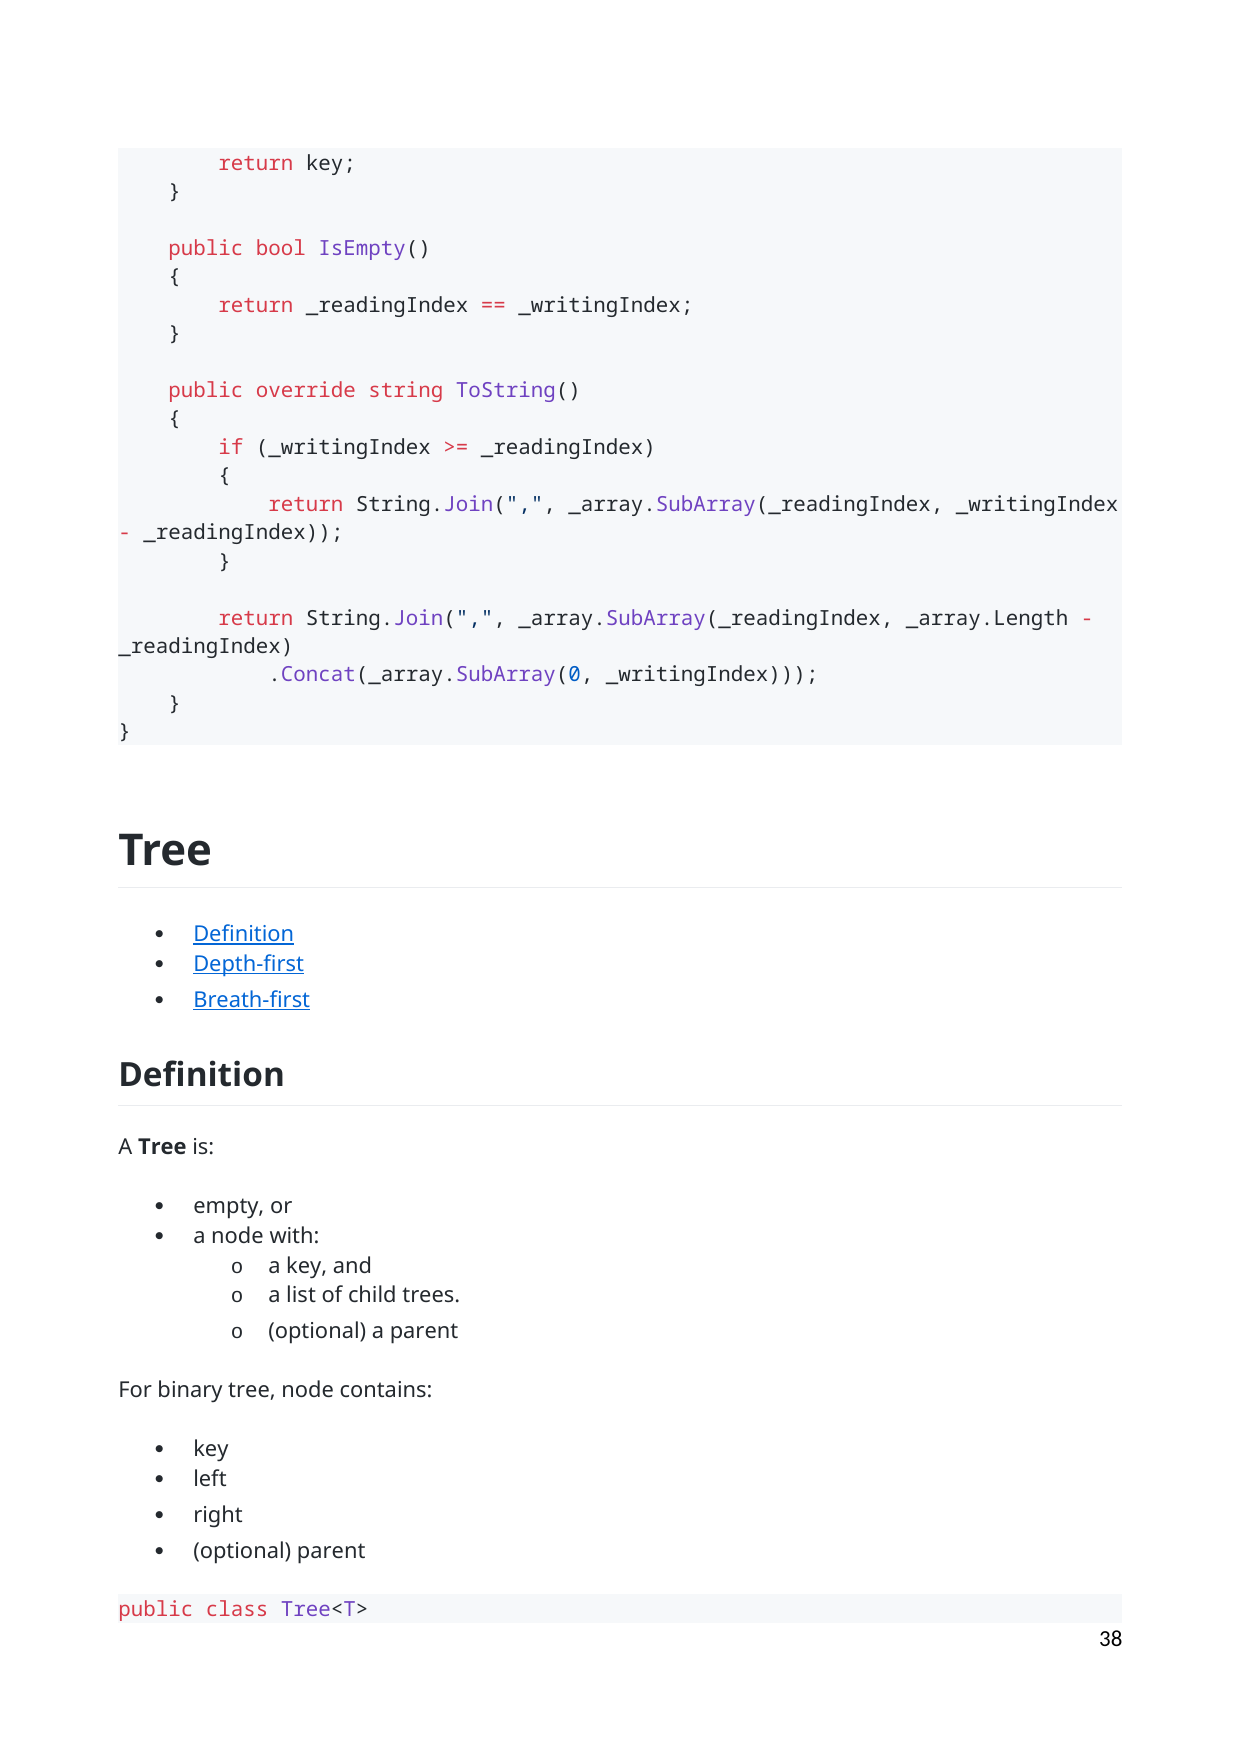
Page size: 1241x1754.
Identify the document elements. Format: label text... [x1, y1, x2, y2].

list (optional) a parent [231, 1316, 1122, 1345]
list a node with: [156, 1220, 1122, 1250]
list left [156, 1463, 1122, 1493]
text if (_writingIndex >= _readingIndex) [118, 432, 1122, 460]
text return key; [118, 148, 1122, 176]
text .Concat(_array.SubArray(0, _writingIndex))); [118, 659, 1122, 688]
text return String.Join(",", _array.SubArray(_readingIndex, _array.Length - _readingIndex) [118, 603, 1122, 659]
text } [118, 176, 1122, 204]
text return _readingIndex == _writingIndex; [118, 290, 1122, 318]
text } [118, 318, 1122, 347]
text { [118, 403, 1122, 432]
text } [118, 688, 1122, 716]
subtitle Definition [118, 1051, 1122, 1105]
list a key, and [231, 1250, 1122, 1279]
text { [118, 460, 1122, 489]
text For binary tree, node contains: [118, 1374, 1122, 1404]
list Breath-first [156, 983, 1122, 1013]
list key [156, 1433, 1122, 1463]
text A Tree is: [118, 1131, 1122, 1161]
list Depth-first [156, 947, 1122, 977]
list (optional) parent [156, 1535, 1122, 1565]
text } [118, 546, 1122, 574]
list empty, or [156, 1190, 1122, 1220]
text public class Tree<T> [118, 1594, 1122, 1623]
text public override string ToString() [118, 375, 1122, 403]
list right [156, 1499, 1122, 1529]
list Definition [156, 918, 1122, 947]
text { [118, 261, 1122, 290]
text return String.Join(",", _array.SubArray(_readingIndex, _writingIndex - _readingIndex)); [118, 489, 1122, 546]
text } [118, 716, 1122, 745]
subtitle Tree [118, 819, 1122, 887]
list a list of child trees. [231, 1279, 1122, 1309]
text public bool IsEmpty() [118, 233, 1122, 261]
